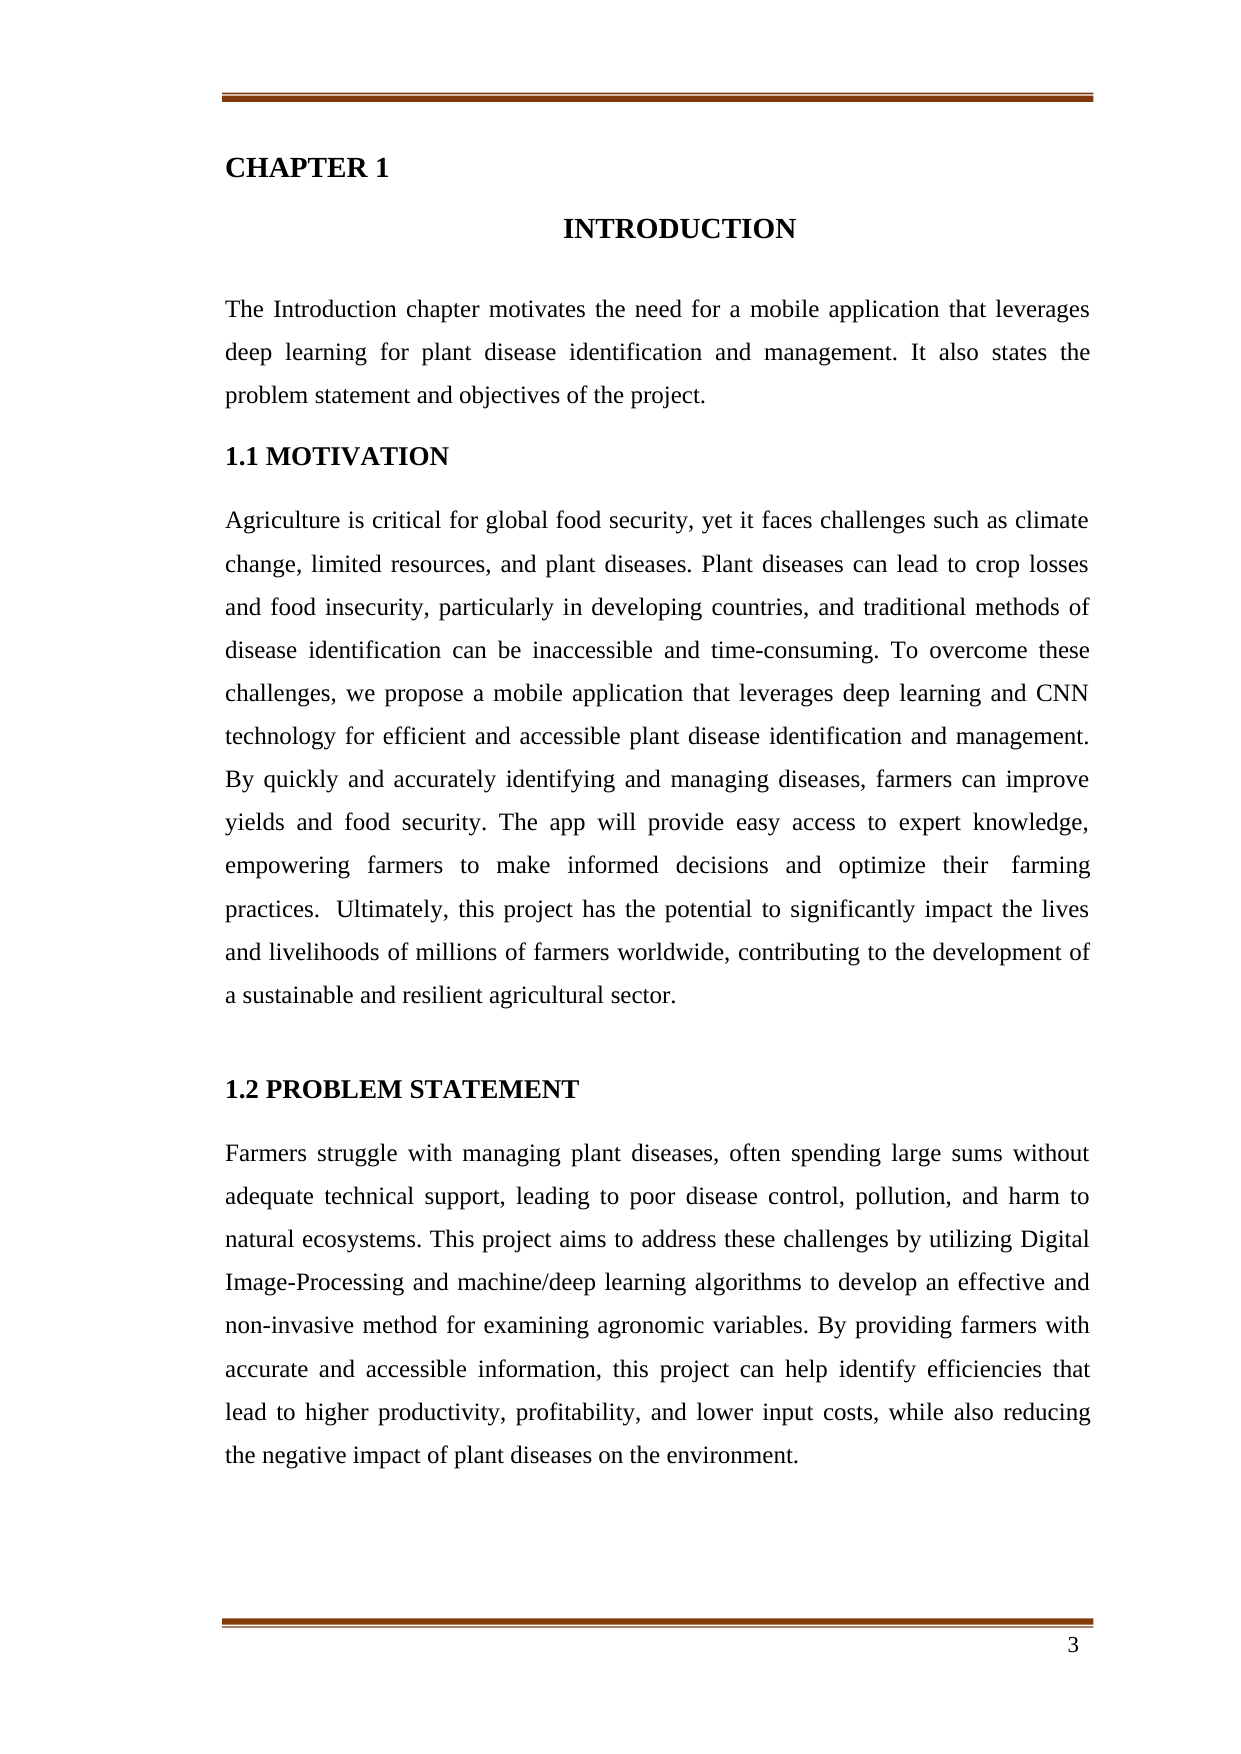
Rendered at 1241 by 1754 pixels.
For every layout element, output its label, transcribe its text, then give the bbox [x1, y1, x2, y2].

subtitle PROBLEM STATEMENT [225, 1073, 1196, 1104]
text Agriculture is critical for global food security, yet it faces challenges such as climate change, limited resources, and plant diseases. Plant diseases can lead to crop losses and food insecurity, particularly in developing countries, and traditional methods of disease identification can be inaccessible and time-consuming. To overcome these challenges, we propose a mobile application that leverages deep learning and CNN technology for efficient and accessible plant disease identification and management. By quickly and accurately identifying and managing diseases, farmers can improve yields and food security. The app will provide easy access to expert knowledge, empowering farmers to make informed decisions and optimize their farming practices. Ultimately, this project has the potential to significantly impact the lives and livelihoods of millions of farmers worldwide, contributing to the development of a sustainable and resilient agricultural sector. [225, 506, 1090, 1009]
subtitle INTRODUCTION [175, 211, 1184, 244]
subtitle CHAPTER 1 [225, 150, 1196, 183]
subtitle MOTIVATION [225, 440, 1196, 472]
text Farmers struggle with managing plant diseases, often spending large sums without adequate technical support, leading to poor disease control, pollution, and harm to natural ecosystems. This project aims to address these challenges by utilizing Digital Image-Processing and machine/deep learning algorithms to develop an effective and non-invasive method for examining agronomic variables. By providing farmers with accurate and accessible information, this project can help identify efficiencies that lead to higher productivity, profitability, and lower input costs, while also reducing the negative impact of plant diseases on the environment. [225, 1138, 1091, 1469]
text The Introduction chapter motivates the need for a mobile application that leverages deep learning for plant disease identification and management. It also states the problem statement and objectives of the project. [225, 294, 1091, 409]
